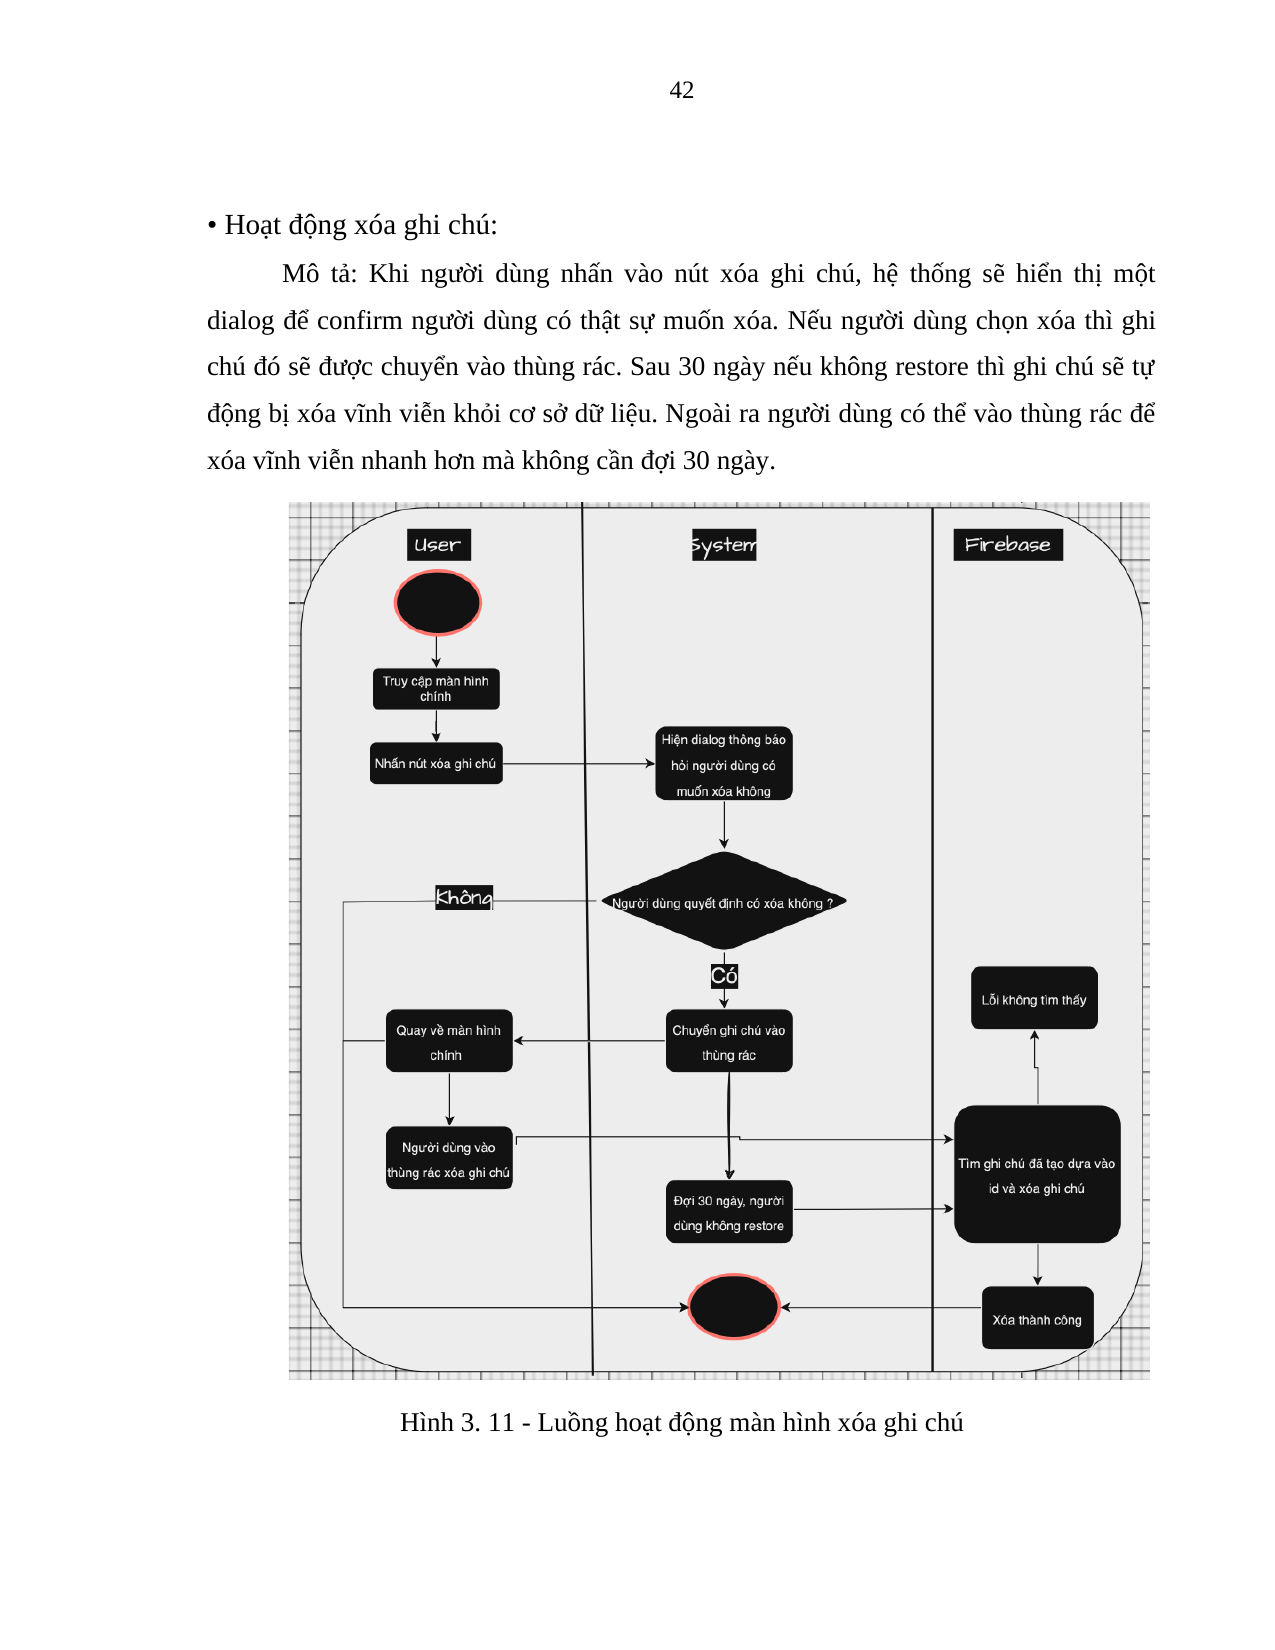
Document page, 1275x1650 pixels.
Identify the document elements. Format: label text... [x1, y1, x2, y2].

text Hình 3. 11 - Luồng hoạt động màn hình xóa ghi chú [207, 1407, 1157, 1438]
text Mô tả: Khi người dùng nhấn vào nút xóa ghi chú, hệ thống sẽ hiển thị một dialog để confirm người dùng có thật sự muốn xóa. Nếu người dùng chọn xóa thì ghi chú đó sẽ được chuyển vào thùng rác. Sau 30 ngày nếu không restore thì ghi chú sẽ tự động bị xóa vĩnh viễn khỏi cơ sở dữ liệu. Ngoài ra người dùng có thể vào thùng rác để xóa vĩnh viễn nhanh hơn mà không cần đợi 30 ngày. [207, 257, 1157, 475]
picture [288, 502, 1150, 1380]
text • Hoạt động xóa ghi chú: [207, 207, 1157, 240]
